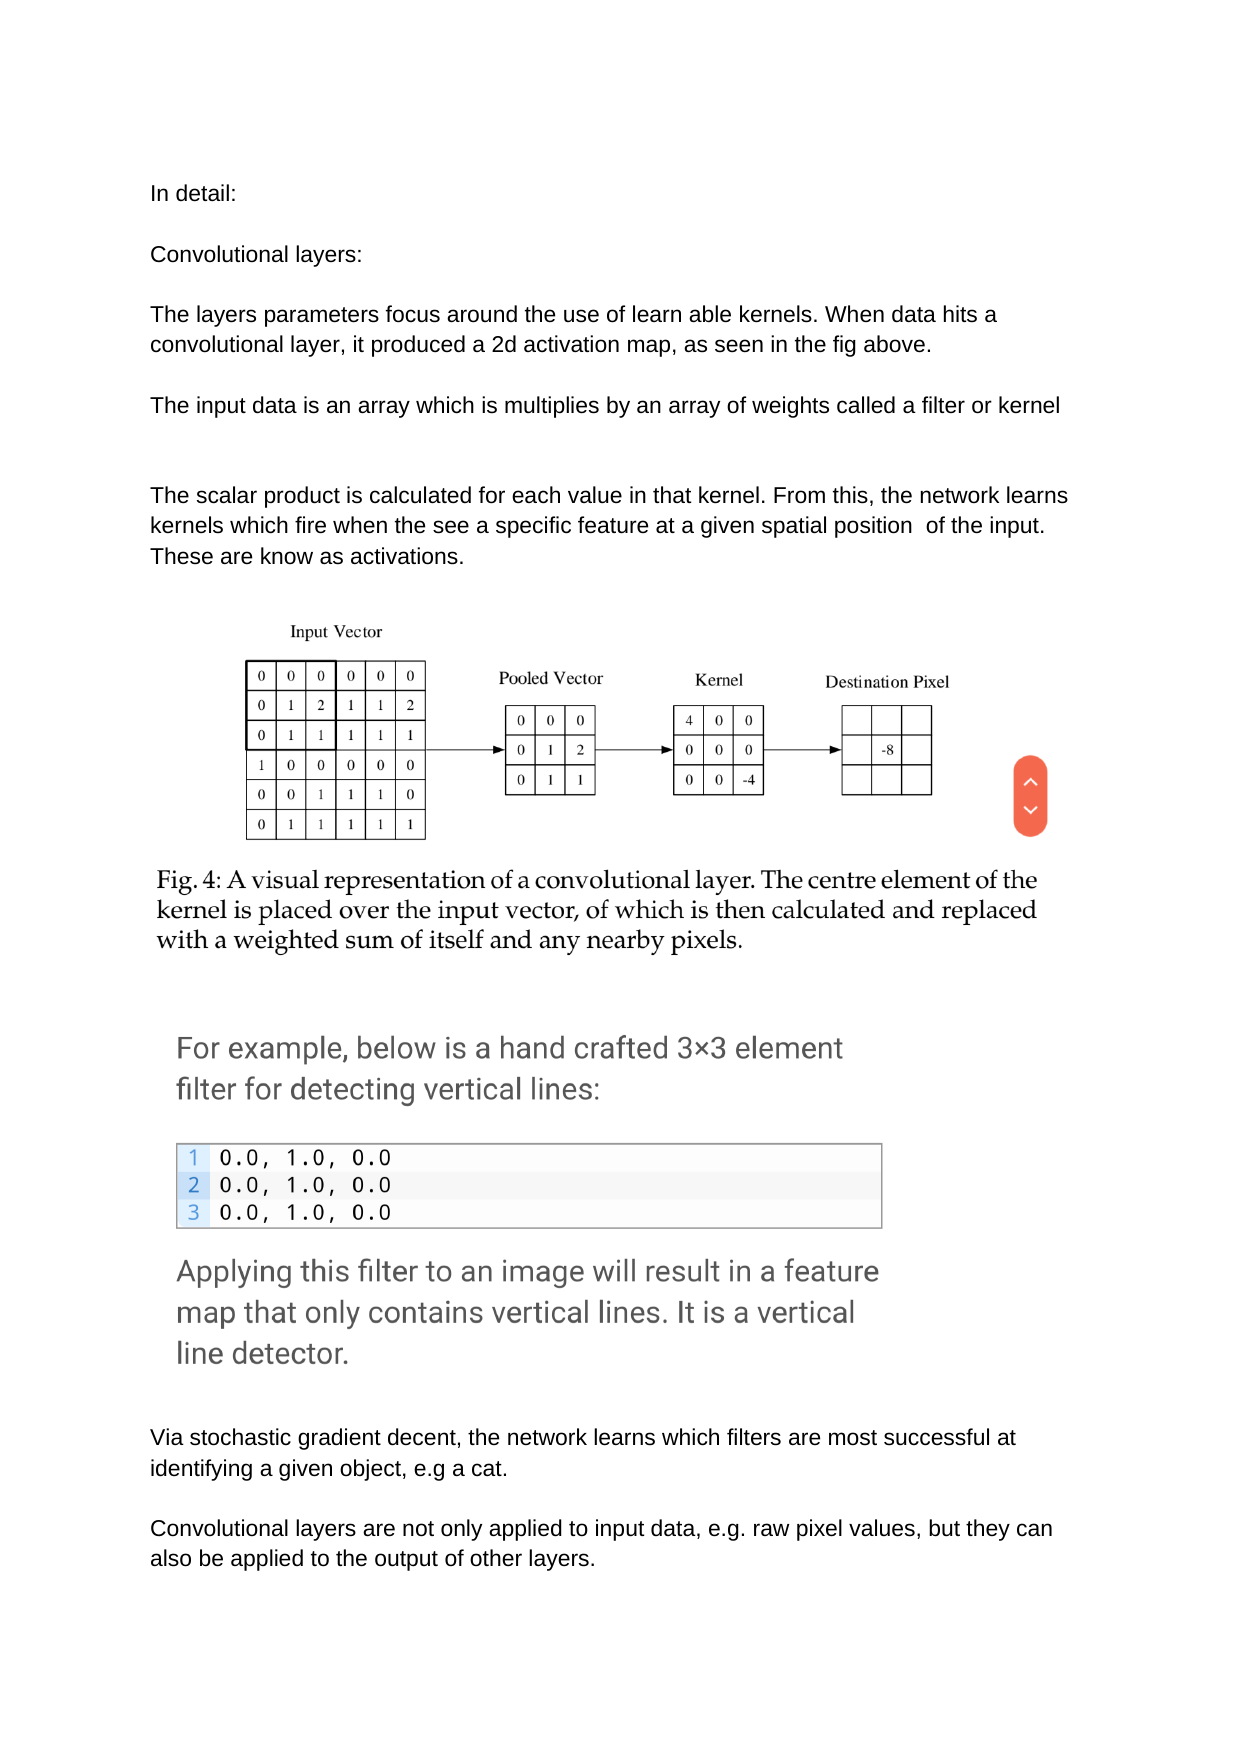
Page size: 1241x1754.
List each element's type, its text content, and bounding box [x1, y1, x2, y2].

text Via stochastic gradient decent, the network learns which filters are most successful at identifying a given object, e.g a cat. [150, 1424, 1090, 1481]
text The layers parameters focus around the use of learn able kernels. When data hits a convolutional layer, it produced a 2d activation map, as seen in the fig above. [150, 301, 1090, 358]
text The input data is an array which is multiplies by an array of weights called a filter or kernel [150, 392, 1090, 418]
text Convolutional layers are not only applied to input data, e.g. raw pixel values, but they can also be applied to the output of other layers. [150, 1515, 1090, 1571]
picture [150, 603, 1073, 973]
picture [150, 1007, 907, 1391]
text In detail: [150, 180, 1090, 207]
text Convolutional layers: [150, 241, 1090, 267]
text The scalar product is calculated for each value in that kernel. From this, the network learns kernels which fire when the see a specific feature at a given spatial position of the input. These are know as activations. [150, 482, 1090, 569]
